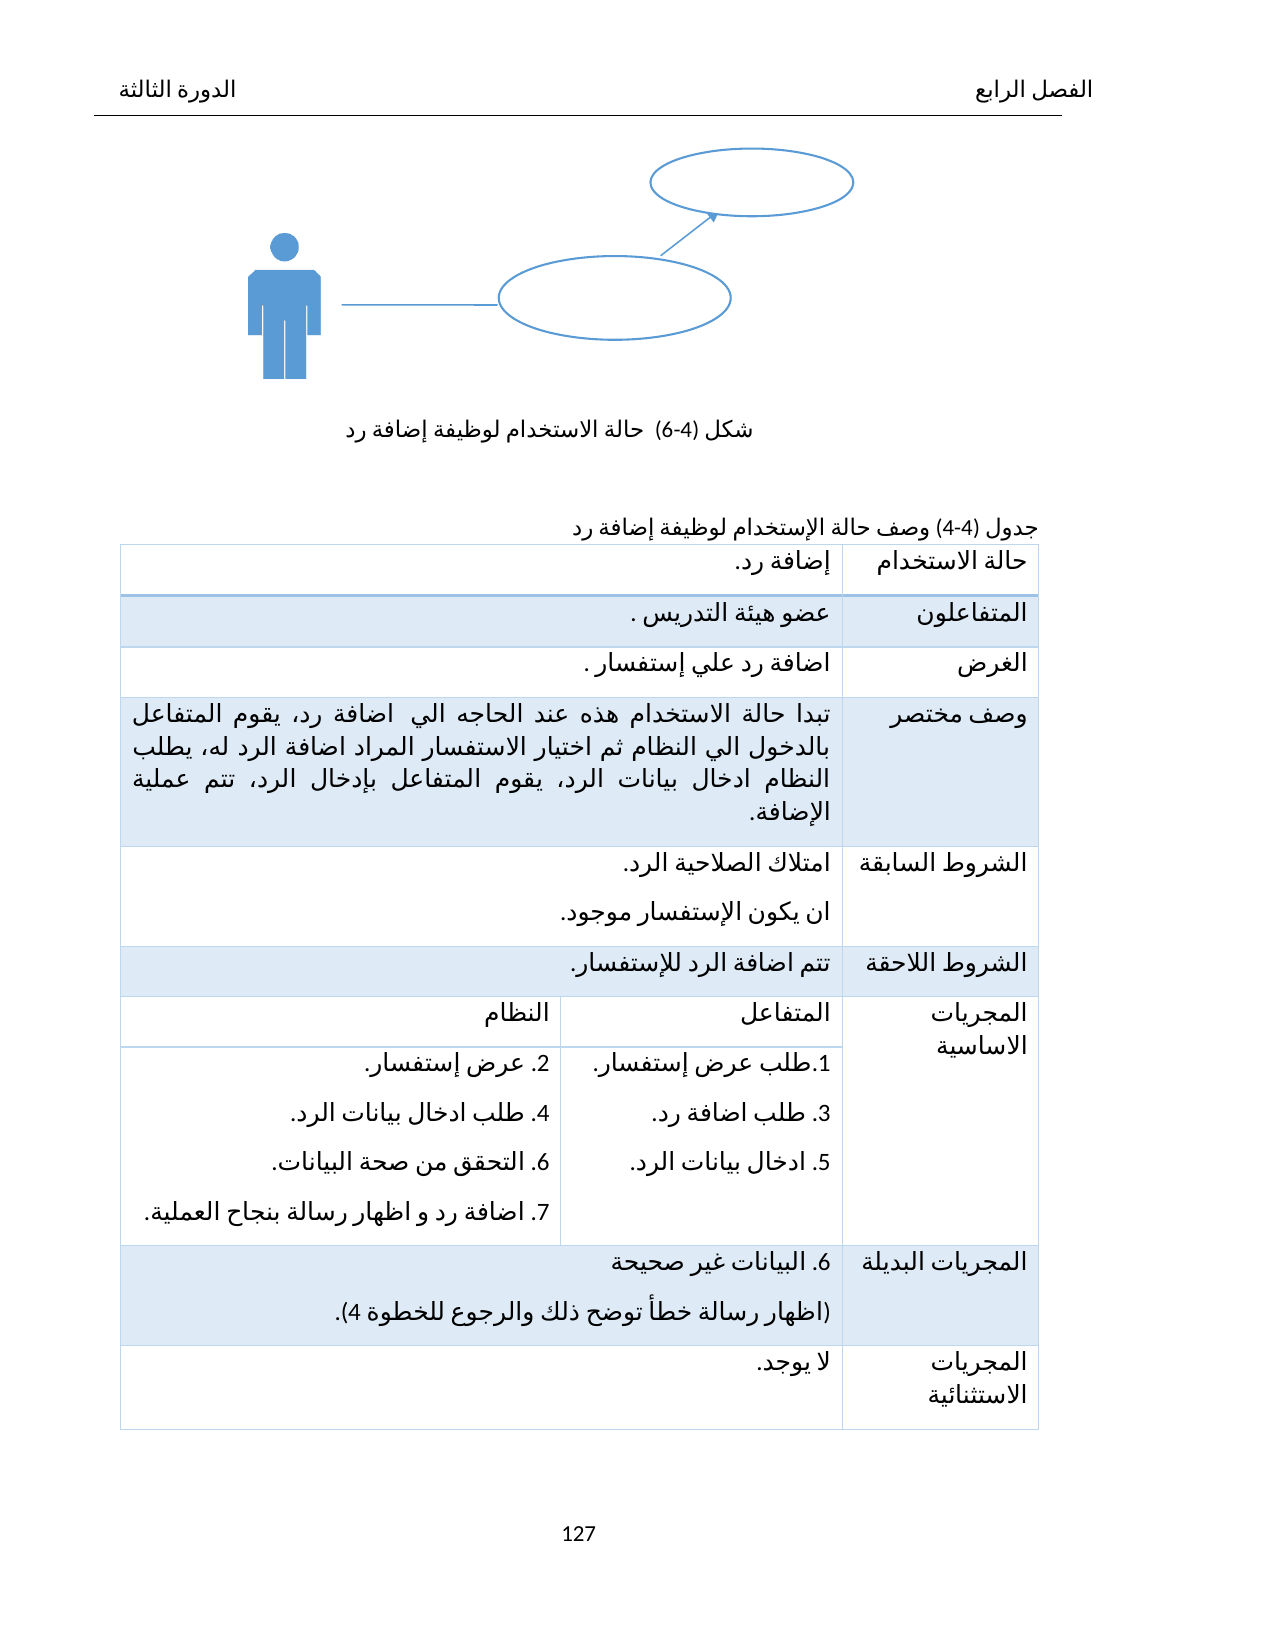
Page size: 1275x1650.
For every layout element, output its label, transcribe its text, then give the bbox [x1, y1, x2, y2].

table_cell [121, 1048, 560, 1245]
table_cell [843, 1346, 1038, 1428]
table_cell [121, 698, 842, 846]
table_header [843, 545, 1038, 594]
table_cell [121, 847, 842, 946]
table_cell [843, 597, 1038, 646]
text شكل (4-6) حالة الاستخدام لوظيفة إضافة رد [118, 416, 753, 443]
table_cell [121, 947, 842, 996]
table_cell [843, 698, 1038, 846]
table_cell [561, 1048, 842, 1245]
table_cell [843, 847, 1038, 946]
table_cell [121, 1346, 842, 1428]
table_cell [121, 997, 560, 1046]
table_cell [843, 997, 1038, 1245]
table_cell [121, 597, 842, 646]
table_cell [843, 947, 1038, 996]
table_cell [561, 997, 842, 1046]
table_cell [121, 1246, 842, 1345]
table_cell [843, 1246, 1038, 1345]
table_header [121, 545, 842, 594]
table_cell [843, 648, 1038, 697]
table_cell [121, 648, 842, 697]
picture [241, 231, 323, 381]
text جدول (4-4) وصف حالة الإستخدام لوظيفة إضافة رد [118, 513, 1039, 542]
